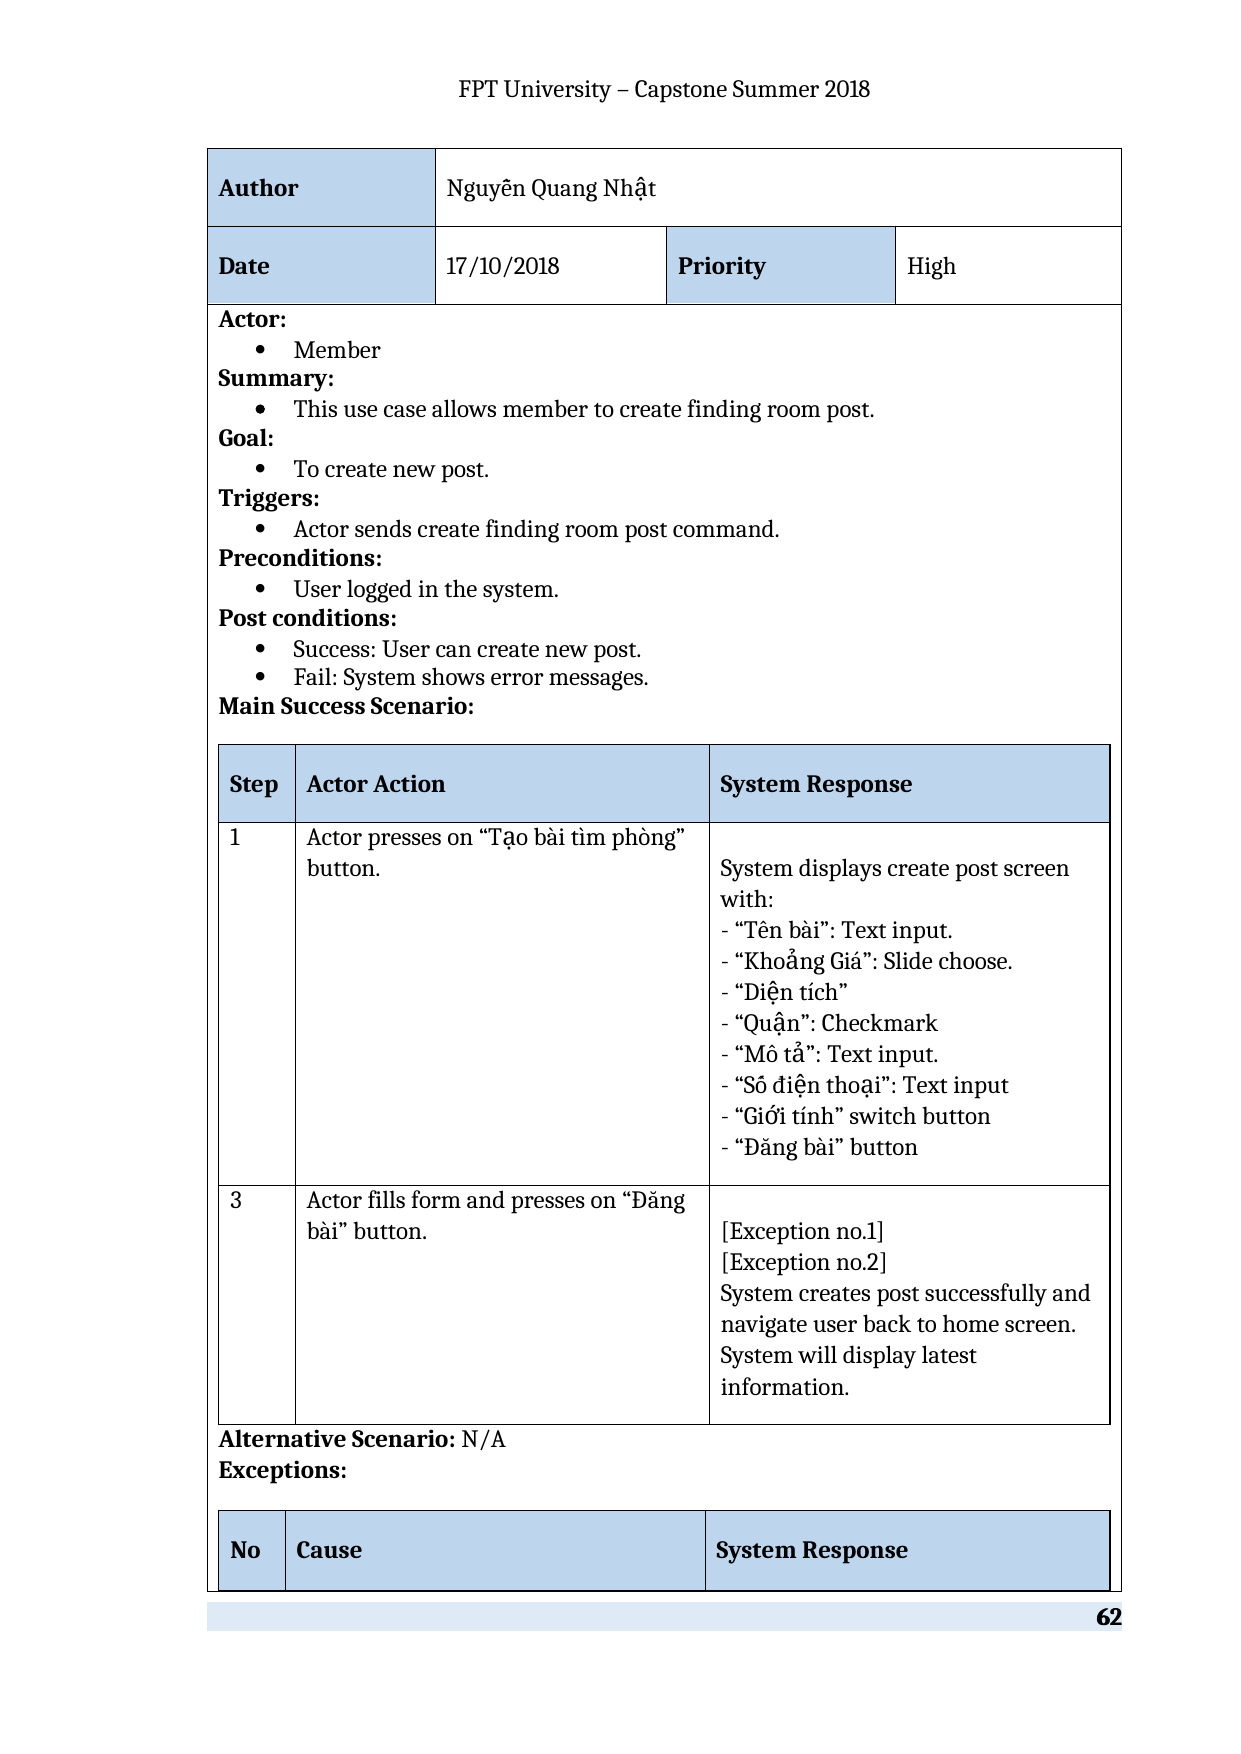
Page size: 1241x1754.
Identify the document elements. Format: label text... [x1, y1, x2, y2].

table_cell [208, 305, 1121, 1591]
table_cell 17/10/2018 [436, 227, 666, 303]
table_cell Priority [667, 227, 895, 303]
table_cell High [896, 227, 1121, 303]
table_cell Date [208, 227, 435, 303]
table_cell Author [208, 149, 435, 226]
table_cell Nguyễn Quang Nhật [436, 149, 1121, 226]
